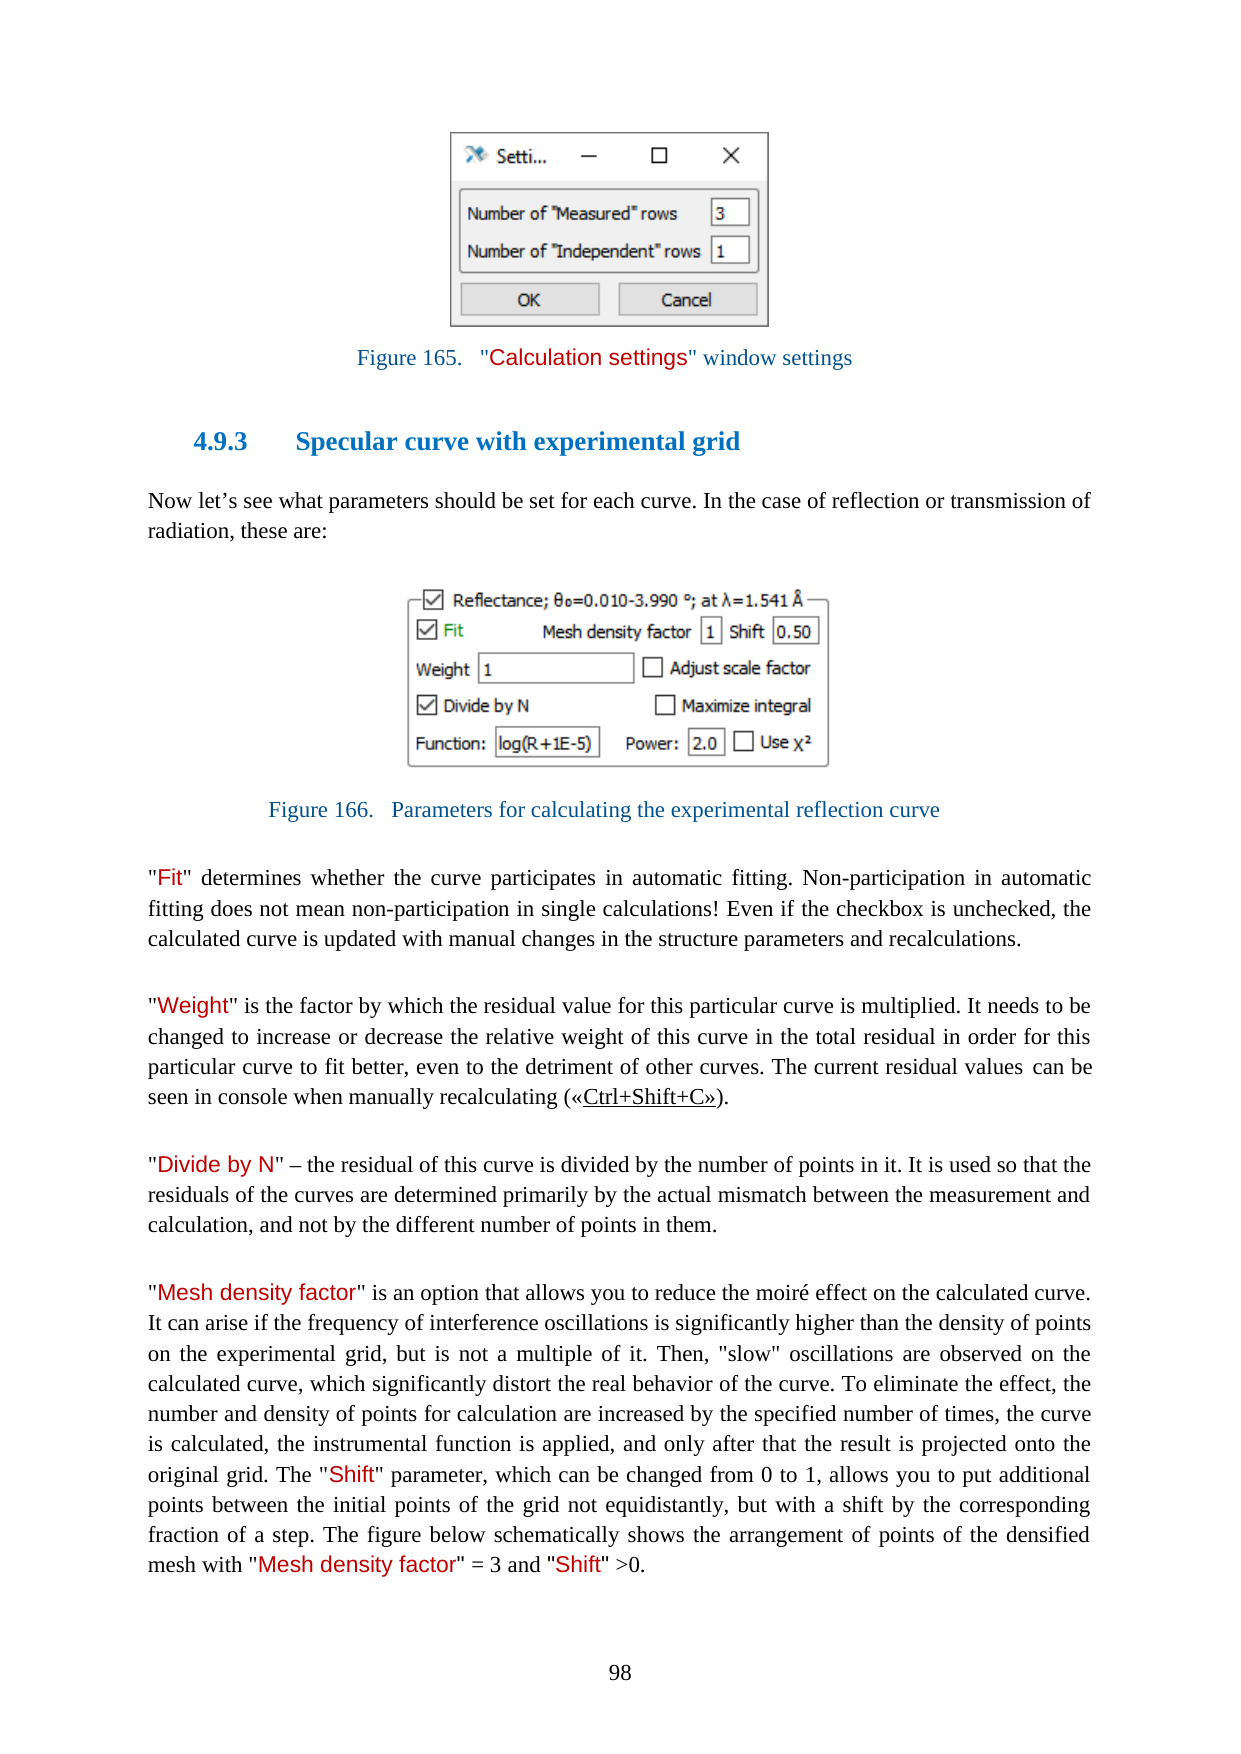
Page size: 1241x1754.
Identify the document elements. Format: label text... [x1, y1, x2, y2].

subtitle Specular curve with experimental grid [193, 425, 1093, 456]
text "Mesh density factor" is an option that allows you to reduce the moiré effect on the calculated curve. It can arise if the frequency of interference oscillations is significantly higher than the density of points on the experimental grid, but is not a multiple of it. Then, "slow" oscillations are observed on the calculated curve, which significantly distort the real behavior of the curve. To eliminate the effect, the number and density of points for calculation are increased by the specified number of times, the curve is calculated, the instrumental function is applied, and only after that the result is projected onto the original grid. The "Shift" parameter, which can be changed from 0 to 1, allows you to put additional points between the initial points of the grid not equidistantly, but with a shift by the corresponding fraction of a step. The figure below schematically shows the arrangement of points of the densified mesh with "Mesh density factor" = 3 and "Shift" >0. [148, 1279, 1093, 1578]
text "Fit" determines whether the curve participates in automatic fitting. Non-participation in automatic fitting does not mean non-participation in single calculations! Even if the checkbox is unchecked, the calculated curve is updated with manual changes in the structure parameters and recalculations. [148, 864, 1093, 951]
picture [403, 585, 833, 772]
picture [450, 132, 769, 327]
text "Divide by N" – the residual of this curve is divided by the number of points in it. It is used so that the residuals of the curves are determined primarily by the actual mismatch between the measurement and calculation, and not by the different number of points in them. [148, 1151, 1093, 1238]
text Now let’s see what parameters should be set for each curve. In the case of reflection or transmission of radiation, these are: [148, 487, 1093, 544]
text "Weight" is the factor by which the residual value for this particular curve is multiplied. It needs to be changed to increase or decrease the relative weight of this curve in the total residual in order for this particular curve to fit better, even to the detriment of other curves. The current residual values ​​can be seen in console when manually recalculating («Ctrl+Shift+C»). [148, 992, 1093, 1109]
